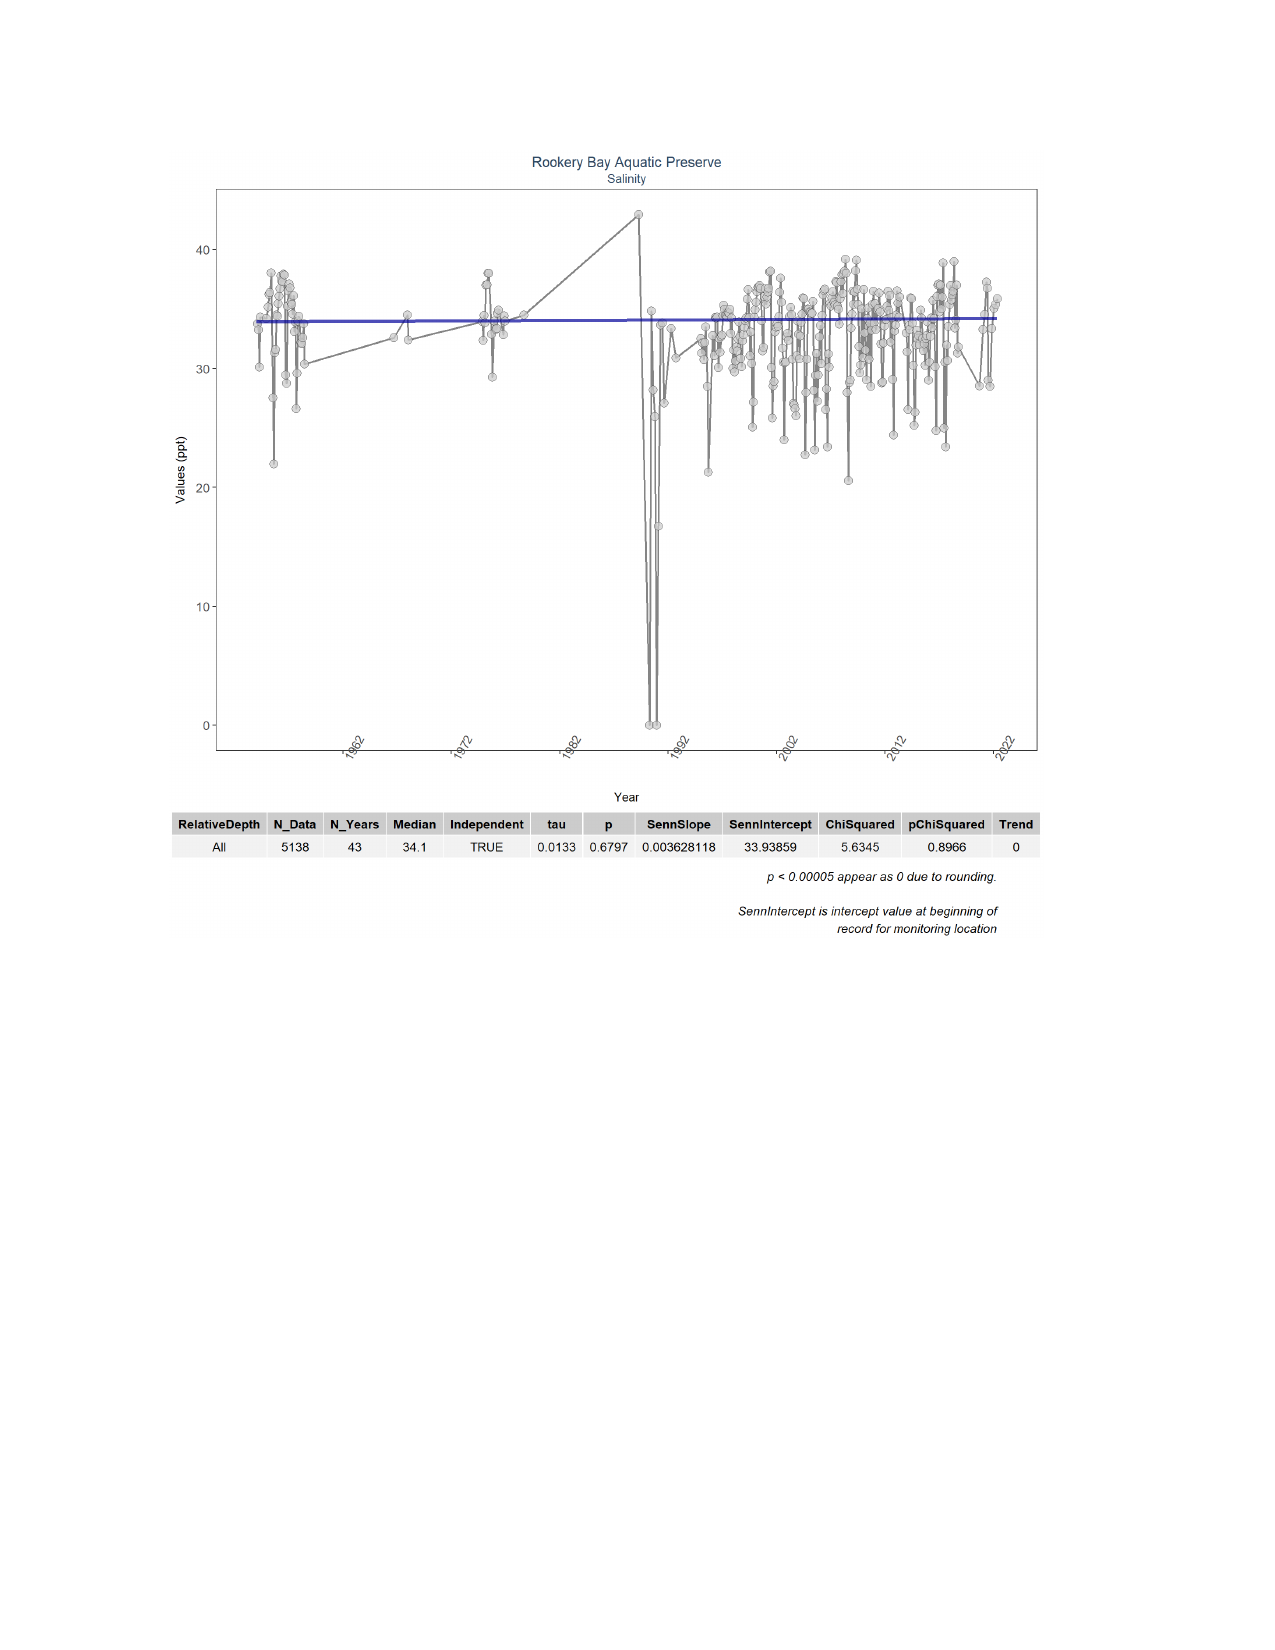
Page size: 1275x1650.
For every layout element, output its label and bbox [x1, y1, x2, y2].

picture [168, 150, 1044, 938]
